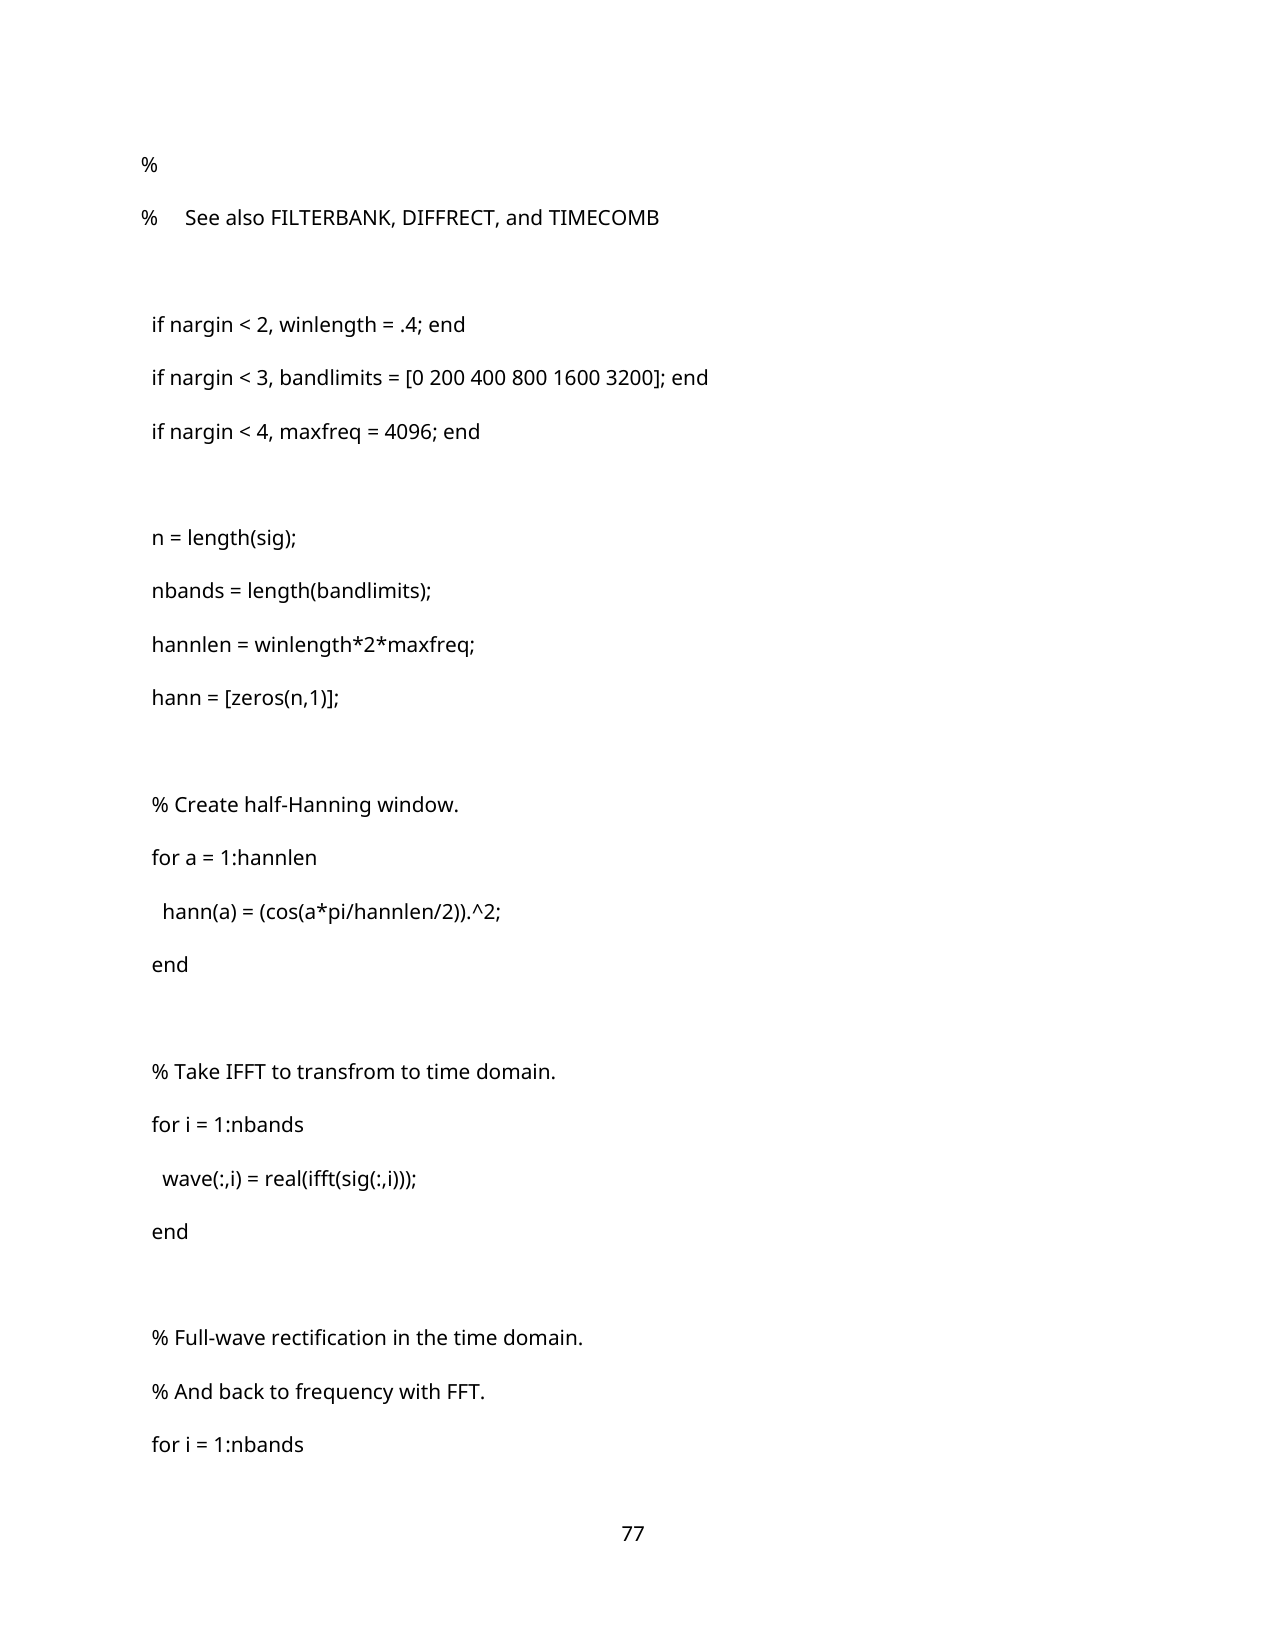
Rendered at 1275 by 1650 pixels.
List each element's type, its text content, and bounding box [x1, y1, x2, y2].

text if nargin < 4, maxfreq = 4096; end [141, 417, 1125, 445]
text % See also FILTERBANK, DIFFRECT, and TIMECOMB [141, 203, 1125, 232]
text % Full-wave rectification in the time domain. [141, 1323, 1125, 1352]
text % Create half-Hanning window. [141, 790, 1125, 818]
text % Take IFFT to transfrom to time domain. [141, 1057, 1125, 1085]
text hann(a) = (cos(a*pi/hannlen/2)).^2; [141, 897, 1125, 925]
text hann = [zeros(n,1)]; [141, 683, 1125, 712]
text % And back to frequency with FFT. [141, 1377, 1125, 1405]
text % [141, 150, 1125, 178]
text wave(:,i) = real(ifft(sig(:,i))); [141, 1164, 1125, 1192]
text nbands = length(bandlimits); [141, 577, 1125, 605]
text for a = 1:hannlen [141, 843, 1125, 872]
text n = length(sig); [141, 523, 1125, 552]
text end [141, 1217, 1125, 1246]
text if nargin < 3, bandlimits = [0 200 400 800 1600 3200]; end [141, 363, 1125, 392]
text for i = 1:nbands [141, 1430, 1125, 1459]
text for i = 1:nbands [141, 1110, 1125, 1139]
text end [141, 950, 1125, 979]
text if nargin < 2, winlength = .4; end [141, 310, 1125, 338]
text hannlen = winlength*2*maxfreq; [141, 630, 1125, 658]
